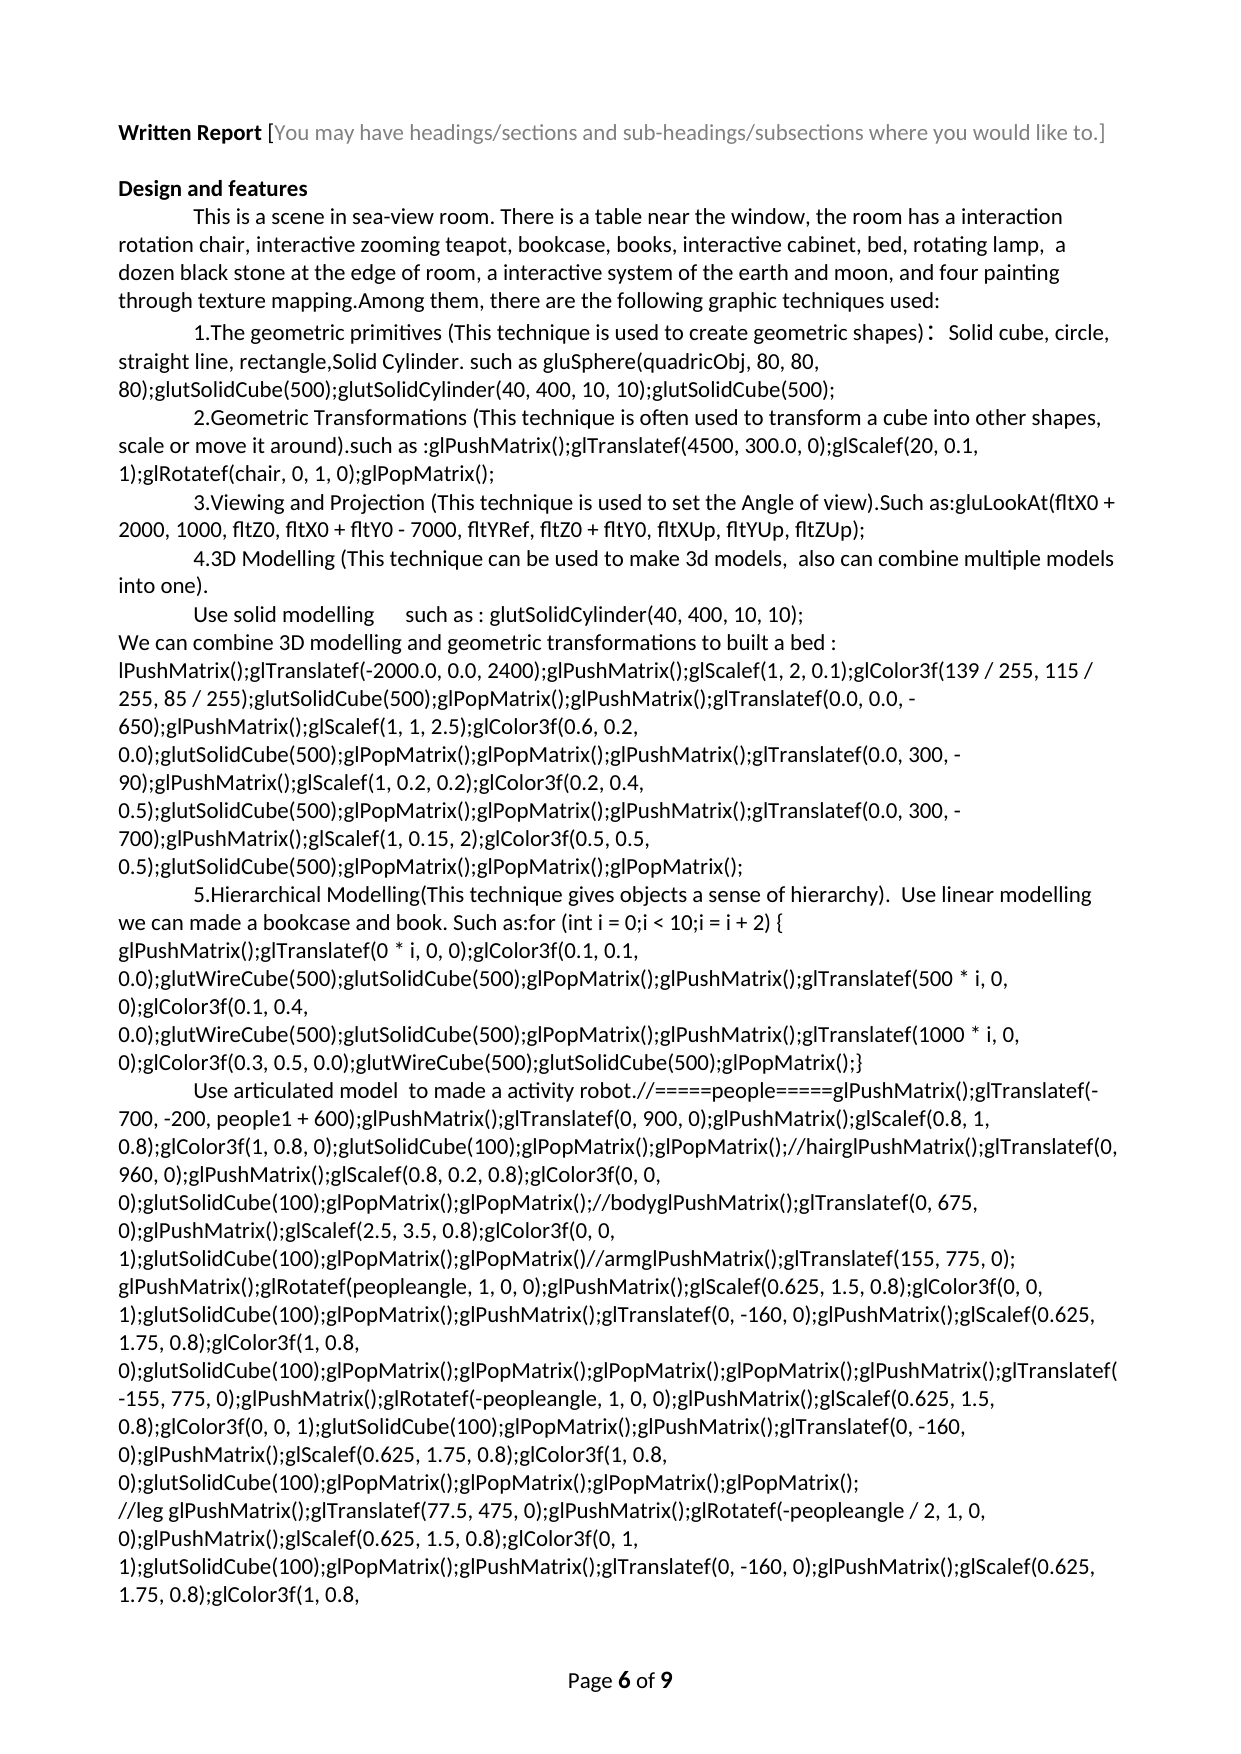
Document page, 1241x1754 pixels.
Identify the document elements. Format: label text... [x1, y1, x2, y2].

text 3.Viewing and Projection (This technique is used to set the Angle of view).Such as:gluLookAt(fltX0 + 2000, 1000, fltZ0, fltX0 + fltY0 - 7000, fltYRef, fltZ0 + fltY0, fltXUp, fltYUp, fltZUp); [118, 488, 1122, 544]
text We can combine 3D modelling and geometric transformations to built a bed : [118, 628, 1122, 656]
text 4.3D Modelling (This technique can be used to make 3d models, also can combine multiple models into one). [118, 544, 1122, 600]
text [118, 1496, 1122, 1608]
text glPushMatrix();glRotatef(peopleangle, 1, 0, 0);glPushMatrix();glScalef(0.625, 1.5, 0.8);glColor3f(0, 0, 1);glutSolidCube(100);glPopMatrix();glPushMatrix();glTranslatef(0, -160, 0);glPushMatrix();glScalef(0.625, 1.75, 0.8);glColor3f(1, 0.8, 0);glutSolidCube(100);glPopMatrix();glPopMatrix();glPopMatrix();glPopMatrix();glPushMatrix();glTranslatef(-155, 775, 0);glPushMatrix();glRotatef(-peopleangle, 1, 0, 0);glPushMatrix();glScalef(0.625, 1.5, 0.8);glColor3f(0, 0, 1);glutSolidCube(100);glPopMatrix();glPushMatrix();glTranslatef(0, -160, 0);glPushMatrix();glScalef(0.625, 1.75, 0.8);glColor3f(1, 0.8, 0);glutSolidCube(100);glPopMatrix();glPopMatrix();glPopMatrix();glPopMatrix(); [118, 1272, 1122, 1496]
text 2.Geometric Transformations (This technique is often used to transform a cube into other shapes, scale or move it around).such as :glPushMatrix();glTranslatef(4500, 300.0, 0);glScalef(20, 0.1, 1);glRotatef(chair, 0, 1, 0);glPopMatrix(); [118, 403, 1122, 488]
text lPushMatrix();glTranslatef(-2000.0, 0.0, 2400);glPushMatrix();glScalef(1, 2, 0.1);glColor3f(139 / 255, 115 / 255, 85 / 255);glutSolidCube(500);glPopMatrix();glPushMatrix();glTranslatef(0.0, 0.0, -650);glPushMatrix();glScalef(1, 1, 2.5);glColor3f(0.6, 0.2, 0.0);glutSolidCube(500);glPopMatrix();glPopMatrix();glPushMatrix();glTranslatef(0.0, 300, -90);glPushMatrix();glScalef(1, 0.2, 0.2);glColor3f(0.2, 0.4, 0.5);glutSolidCube(500);glPopMatrix();glPopMatrix();glPushMatrix();glTranslatef(0.0, 300, -700);glPushMatrix();glScalef(1, 0.15, 2);glColor3f(0.5, 0.5, 0.5);glutSolidCube(500);glPopMatrix();glPopMatrix();glPopMatrix(); [118, 656, 1122, 880]
text 1.The geometric primitives (This technique is used to create geometric shapes)：Solid cube, circle, straight line, rectangle,Solid Cylinder. such as gluSphere(quadricObj, 80, 80, 80);glutSolidCube(500);glutSolidCylinder(40, 400, 10, 10);glutSolidCube(500); [118, 314, 1122, 403]
text Use solid modelling such as : glutSolidCylinder(40, 400, 10, 10); [118, 600, 1122, 628]
text Written Report [You may have headings/sections and sub-headings/subsections where you would like to.] [118, 118, 1122, 146]
text This is a scene in sea-view room. There is a table near the window, the room has a interaction rotation chair, interactive zooming teapot, bookcase, books, interactive cabinet, bed, rotating lamp, a dozen black stone at the edge of room, a interactive system of the earth and moon, and four painting through texture mapping.Among them, there are the following graphic techniques used: [118, 202, 1122, 314]
text glPushMatrix();glTranslatef(0 * i, 0, 0);glColor3f(0.1, 0.1, 0.0);glutWireCube(500);glutSolidCube(500);glPopMatrix();glPushMatrix();glTranslatef(500 * i, 0, 0);glColor3f(0.1, 0.4, 0.0);glutWireCube(500);glutSolidCube(500);glPopMatrix();glPushMatrix();glTranslatef(1000 * i, 0, 0);glColor3f(0.3, 0.5, 0.0);glutWireCube(500);glutSolidCube(500);glPopMatrix();} [118, 936, 1122, 1076]
text 5.Hierarchical Modelling(This technique gives objects a sense of hierarchy). Use linear modelling we can made a bookcase and book. Such as:for (int i = 0;i < 10;i = i + 2) { [118, 880, 1122, 936]
text Use articulated model to made a activity robot.//=====people=====glPushMatrix();glTranslatef(-700, -200, people1 + 600);glPushMatrix();glTranslatef(0, 900, 0);glPushMatrix();glScalef(0.8, 1, 0.8);glColor3f(1, 0.8, 0);glutSolidCube(100);glPopMatrix();glPopMatrix();//hairglPushMatrix();glTranslatef(0, 960, 0);glPushMatrix();glScalef(0.8, 0.2, 0.8);glColor3f(0, 0, 0);glutSolidCube(100);glPopMatrix();glPopMatrix();//bodyglPushMatrix();glTranslatef(0, 675, 0);glPushMatrix();glScalef(2.5, 3.5, 0.8);glColor3f(0, 0, 1);glutSolidCube(100);glPopMatrix();glPopMatrix()//armglPushMatrix();glTranslatef(155, 775, 0); [118, 1076, 1122, 1272]
text Design and features [118, 174, 1122, 202]
